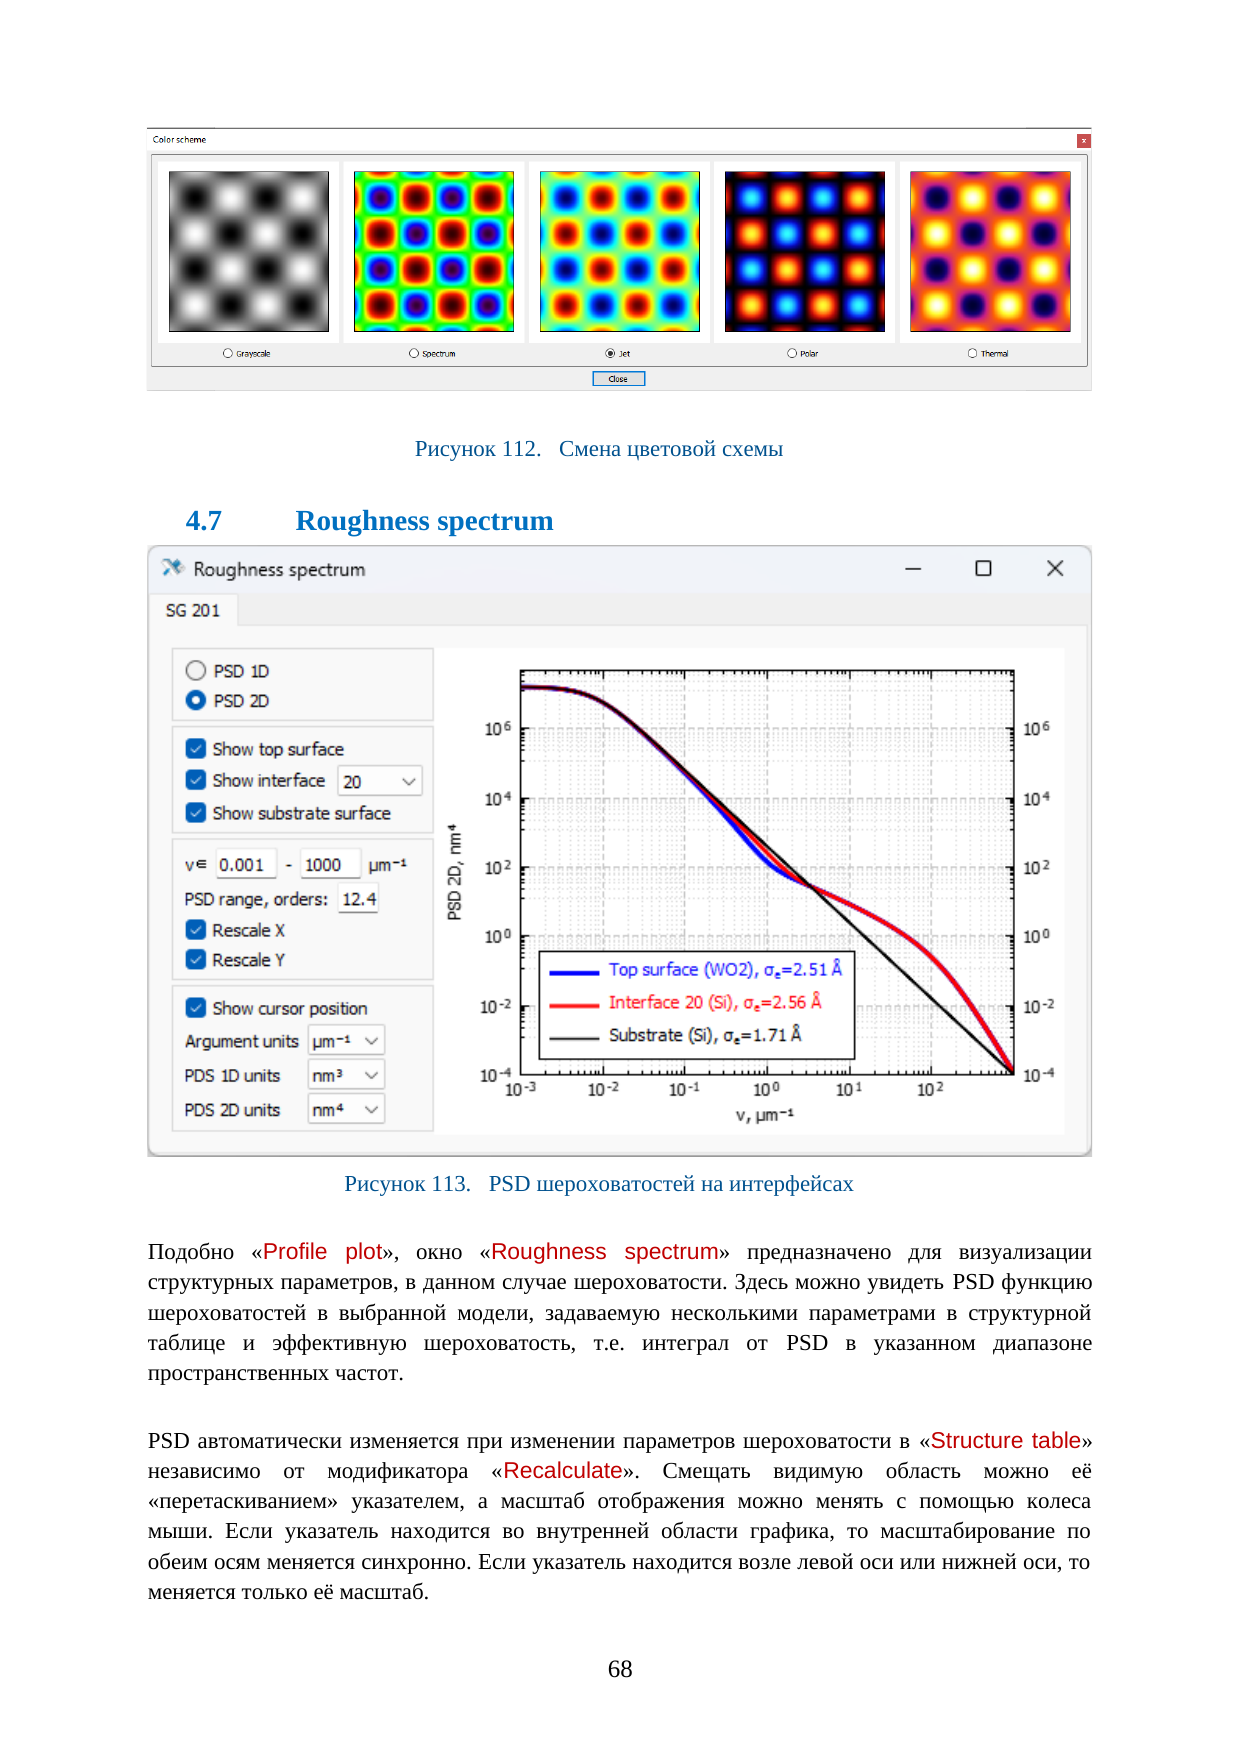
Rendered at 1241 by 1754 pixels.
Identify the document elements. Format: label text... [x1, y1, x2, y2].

subtitle Roughness spectrum [155, 503, 1093, 536]
text PSD автоматически изменяется при изменении параметров шероховатости в «Structure table» независимо от модификатора «Recalculate». Смещать видимую область можно её «перетаскиванием» указателем, а масштаб отображения можно менять с помощью колеса мыши. Если указатель находится во внутренней области графика, то масштабирование по обеим осям меняется синхронно. Если указатель находится возле левой оси или нижней оси, то меняется только её масштаб. [148, 1427, 1093, 1604]
picture [146, 127, 1092, 391]
picture [147, 545, 1093, 1157]
text Подобно «Profile plot», окно «Roughness spectrum» предназначено для визуализации структурных параметров, в данном случае шероховатости. Здесь можно увидеть PSD функцию шероховатостей в выбранной модели, задаваемую несколькими параметрами в структурной таблице и эффективную шероховатость, т.е. интеграл от PSD в указанном диапазоне пространственных частот. [148, 1238, 1093, 1385]
list PSD шероховатостей на интерфейсах [178, 1157, 1093, 1197]
